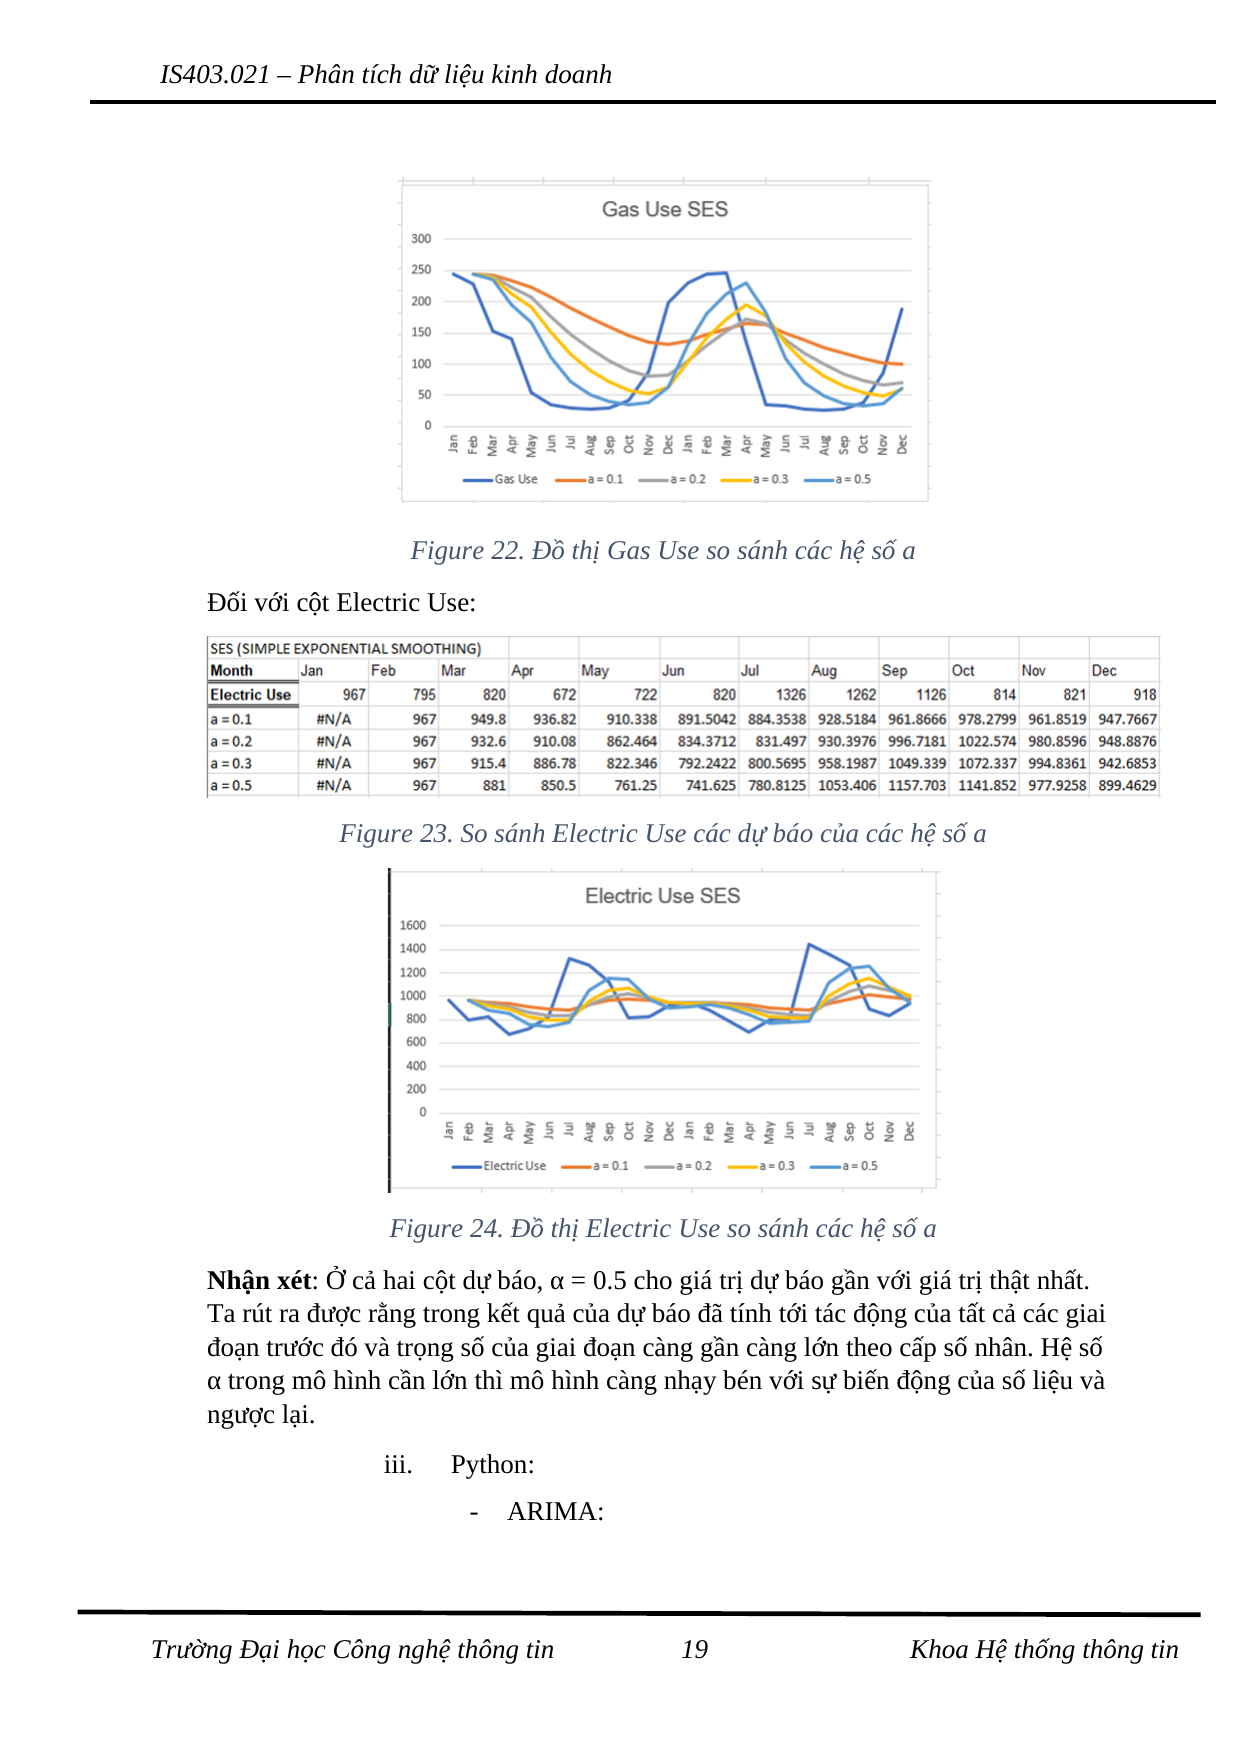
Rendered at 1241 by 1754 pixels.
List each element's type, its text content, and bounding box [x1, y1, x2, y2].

picture [387, 868, 941, 1193]
picture [397, 177, 932, 503]
list ARIMA: [469, 1495, 1122, 1526]
text Figure 22. Đồ thị Gas Use so sánh các hệ số a [207, 534, 1122, 566]
text Figure 24. Đồ thị Electric Use so sánh các hệ số a [207, 1212, 1122, 1243]
picture [206, 636, 1161, 798]
text Figure 23. So sánh Electric Use các dự báo của các hệ số a [207, 817, 1122, 848]
list Python: [413, 1448, 1122, 1479]
text Đối với cột Electric Use: [207, 586, 1122, 617]
text Nhận xét: Ở cả hai cột dự báo, α = 0.5 cho giá trị dự báo gần với giá trị thật nhất. Ta rút ra được rằng trong kết quả của dự báo đã tính tới tác động của tất cả các giai đoạn trước đó và trọng số của giai đoạn càng gần càng lớn theo cấp số nhân. Hệ số α trong mô hình cần lớn thì mô hình càng nhạy bén với sự biến động của số liệu và ngược lại. [207, 1264, 1122, 1429]
